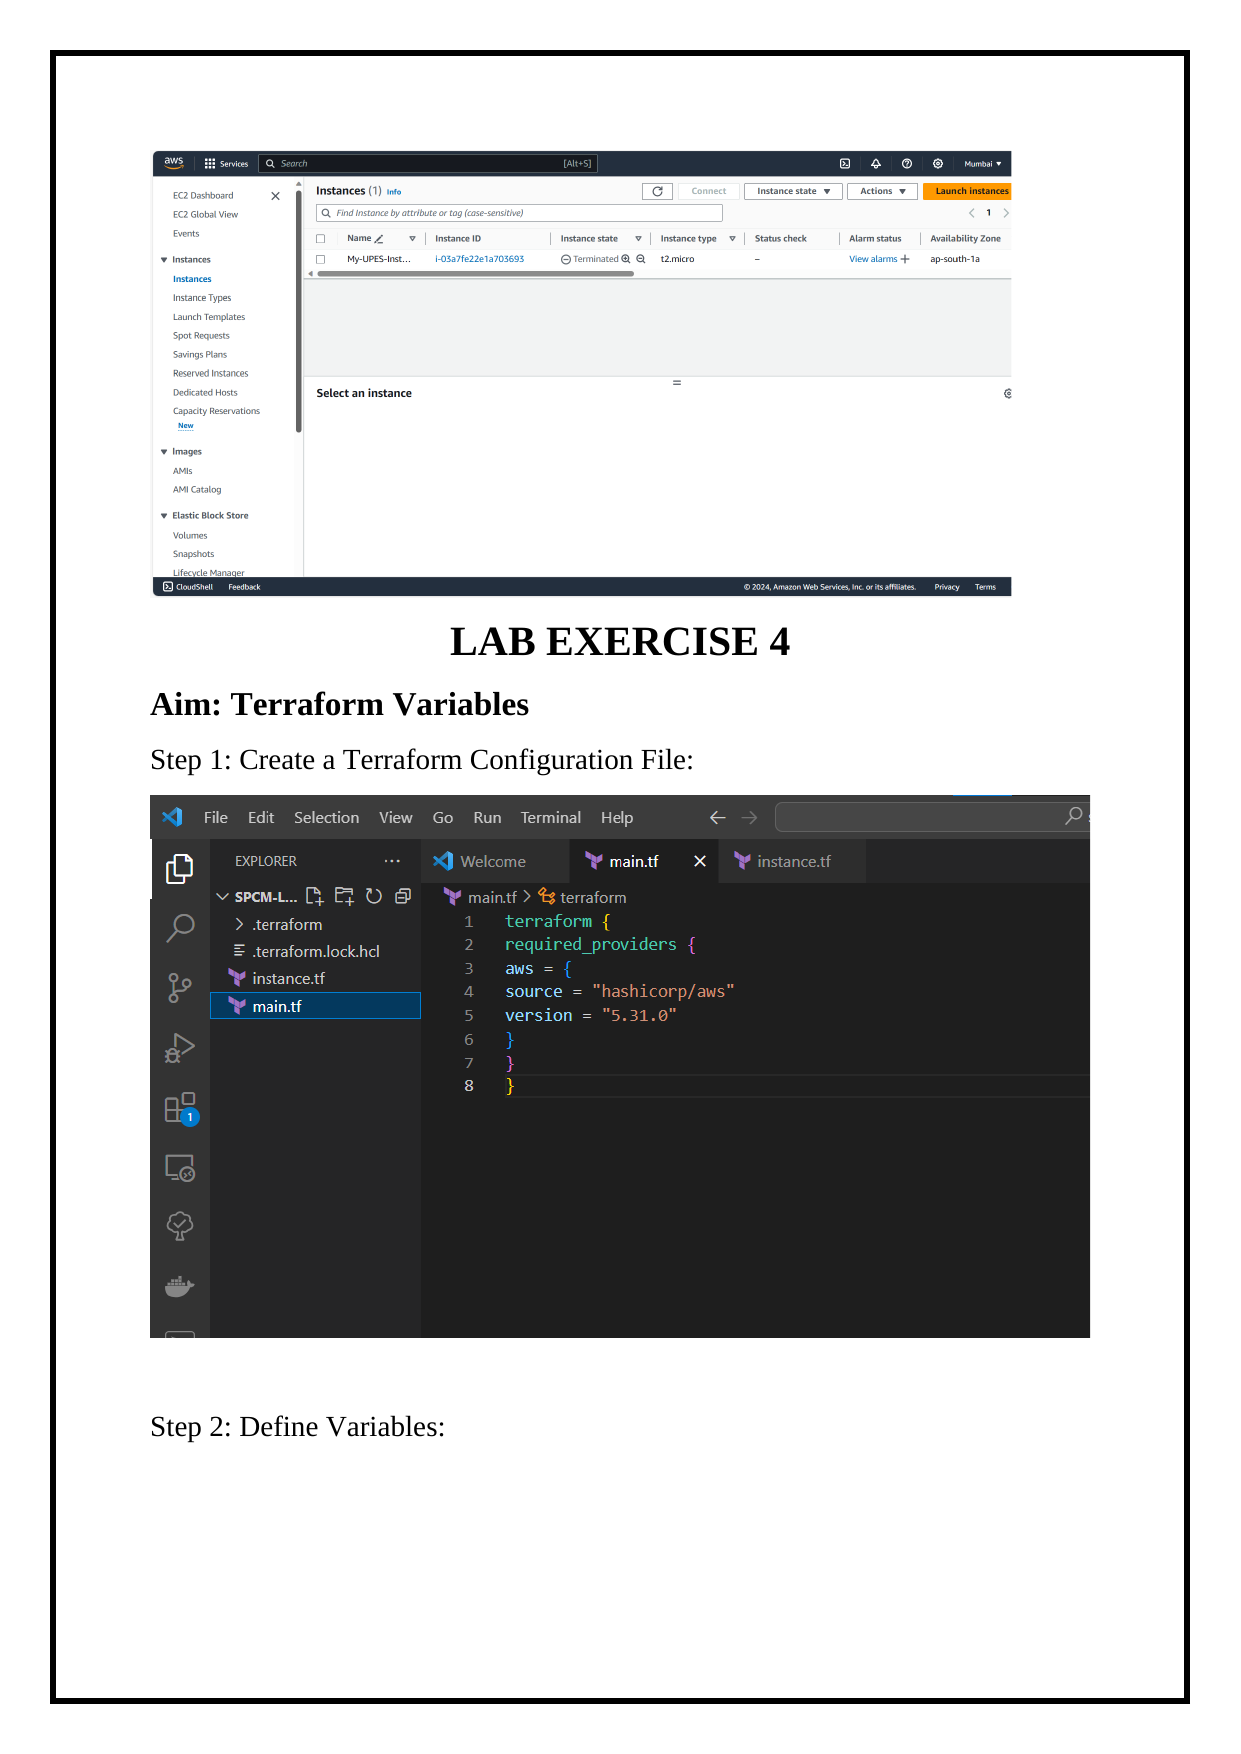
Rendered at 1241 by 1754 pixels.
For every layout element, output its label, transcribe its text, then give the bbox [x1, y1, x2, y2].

picture [150, 150, 1012, 598]
text LAB EXERCISE 4 [150, 616, 1090, 664]
picture [150, 795, 1091, 1338]
text Step 1: Create a Terraform Configuration File: [150, 742, 1090, 776]
text Step 2: Define Variables: [150, 1409, 1090, 1442]
text Aim: Terraform Variables [150, 684, 1090, 723]
